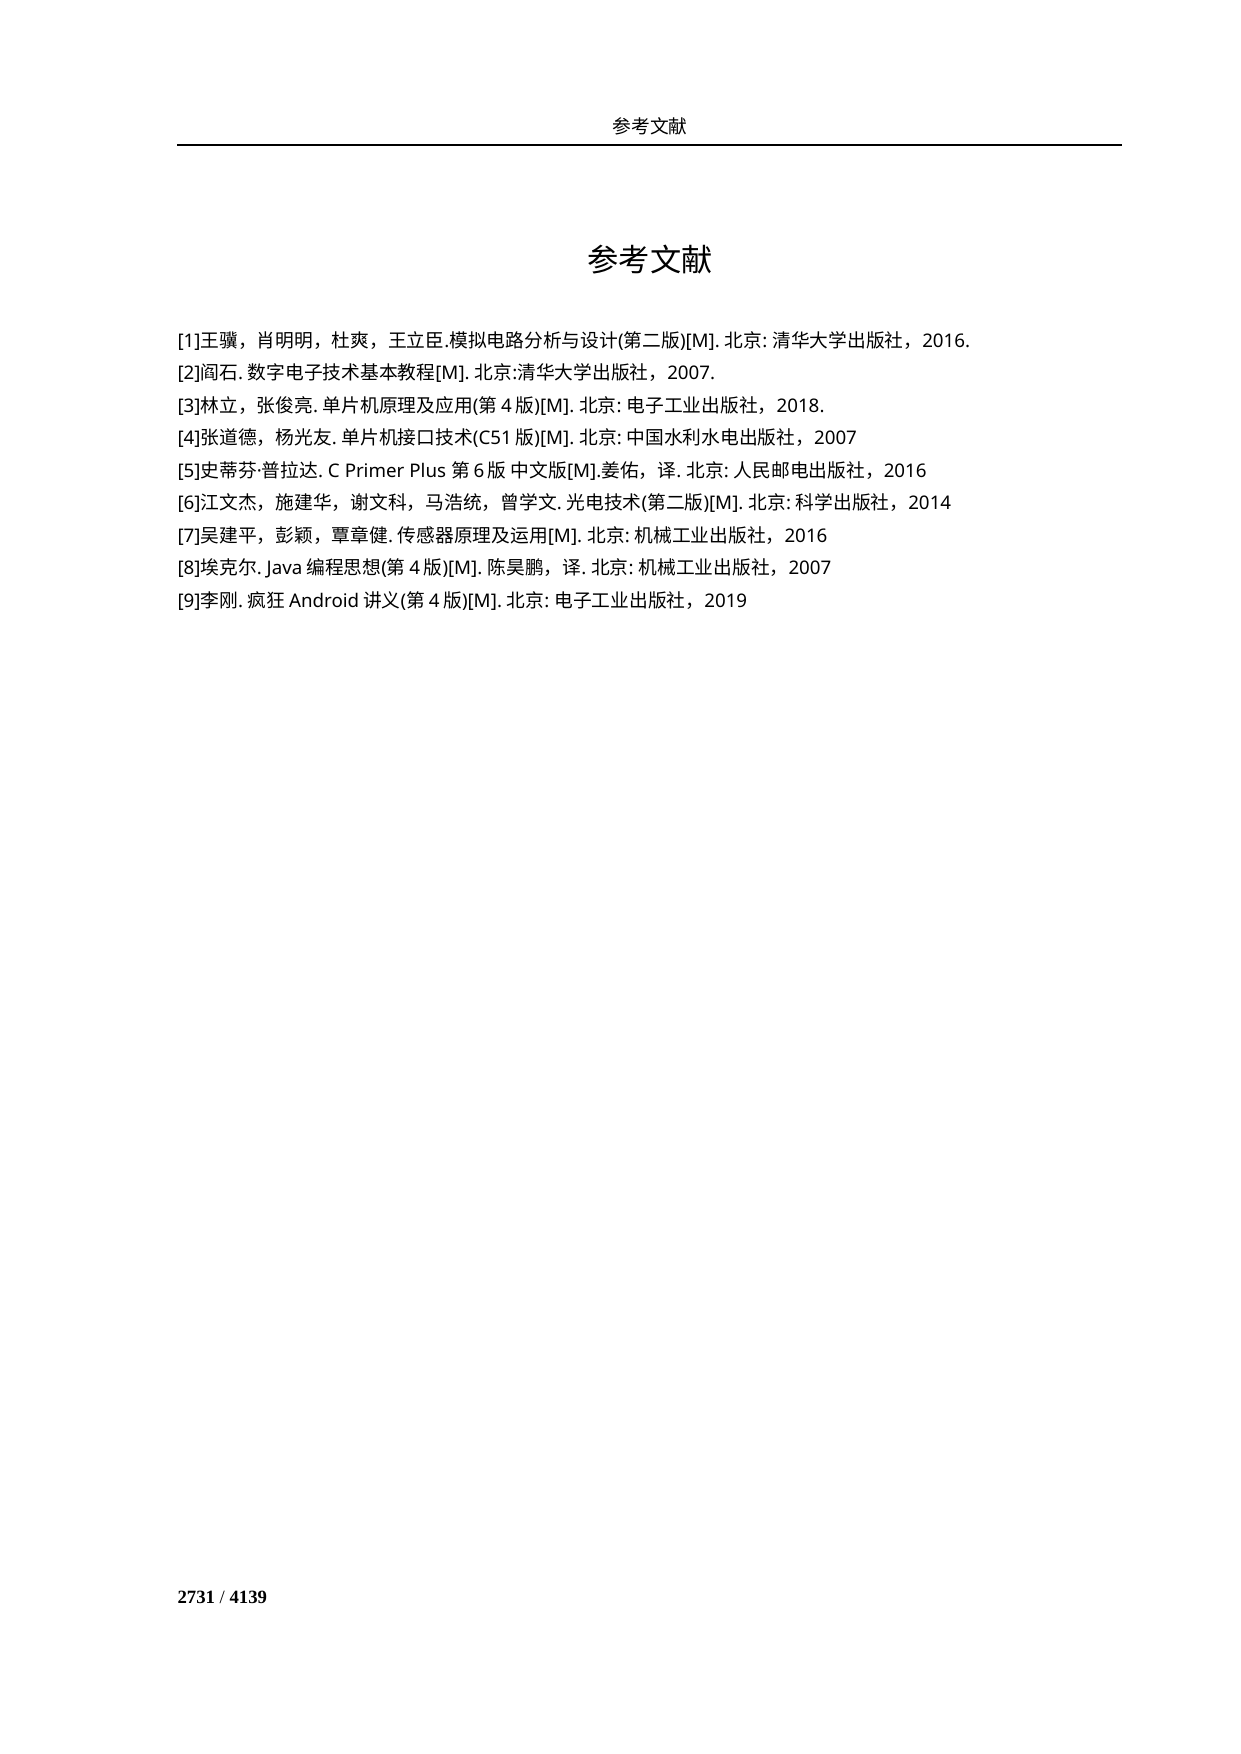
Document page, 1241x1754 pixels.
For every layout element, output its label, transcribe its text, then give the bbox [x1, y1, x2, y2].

text 参考文献 [177, 225, 1122, 290]
text [8]埃克尔. Java编程思想(第4版)[M]. 陈昊鹏，译. 北京: 机械工业出版社，2007 [177, 550, 1122, 583]
text [4]张道德，杨光友. 单片机接口技术(C51版)[M]. 北京: 中国水利水电出版社，2007 [177, 420, 1122, 453]
text [2]阎石. 数字电子技术基本教程[M]. 北京:清华大学出版社，2007. [177, 355, 1122, 388]
text [3]林立，张俊亮. 单片机原理及应用(第4版)[M]. 北京: 电子工业出版社，2018. [177, 388, 1122, 420]
text [5]史蒂芬·普拉达. C Primer Plus 第6版 中文版[M].姜佑，译. 北京: 人民邮电出版社，2016 [177, 453, 1122, 485]
text [9]李刚. 疯狂Android讲义(第4版)[M]. 北京: 电子工业出版社，2019 [177, 583, 1122, 615]
text [7]吴建平，彭颖，覃章健. 传感器原理及运用[M]. 北京: 机械工业出版社，2016 [177, 518, 1122, 550]
text [6]江文杰，施建华，谢文科，马浩统，曾学文. 光电技术(第二版)[M]. 北京: 科学出版社，2014 [177, 485, 1122, 518]
text [1]王骥，肖明明，杜爽，王立臣.模拟电路分析与设计(第二版)[M]. 北京: 清华大学出版社，2016. [177, 323, 1122, 355]
